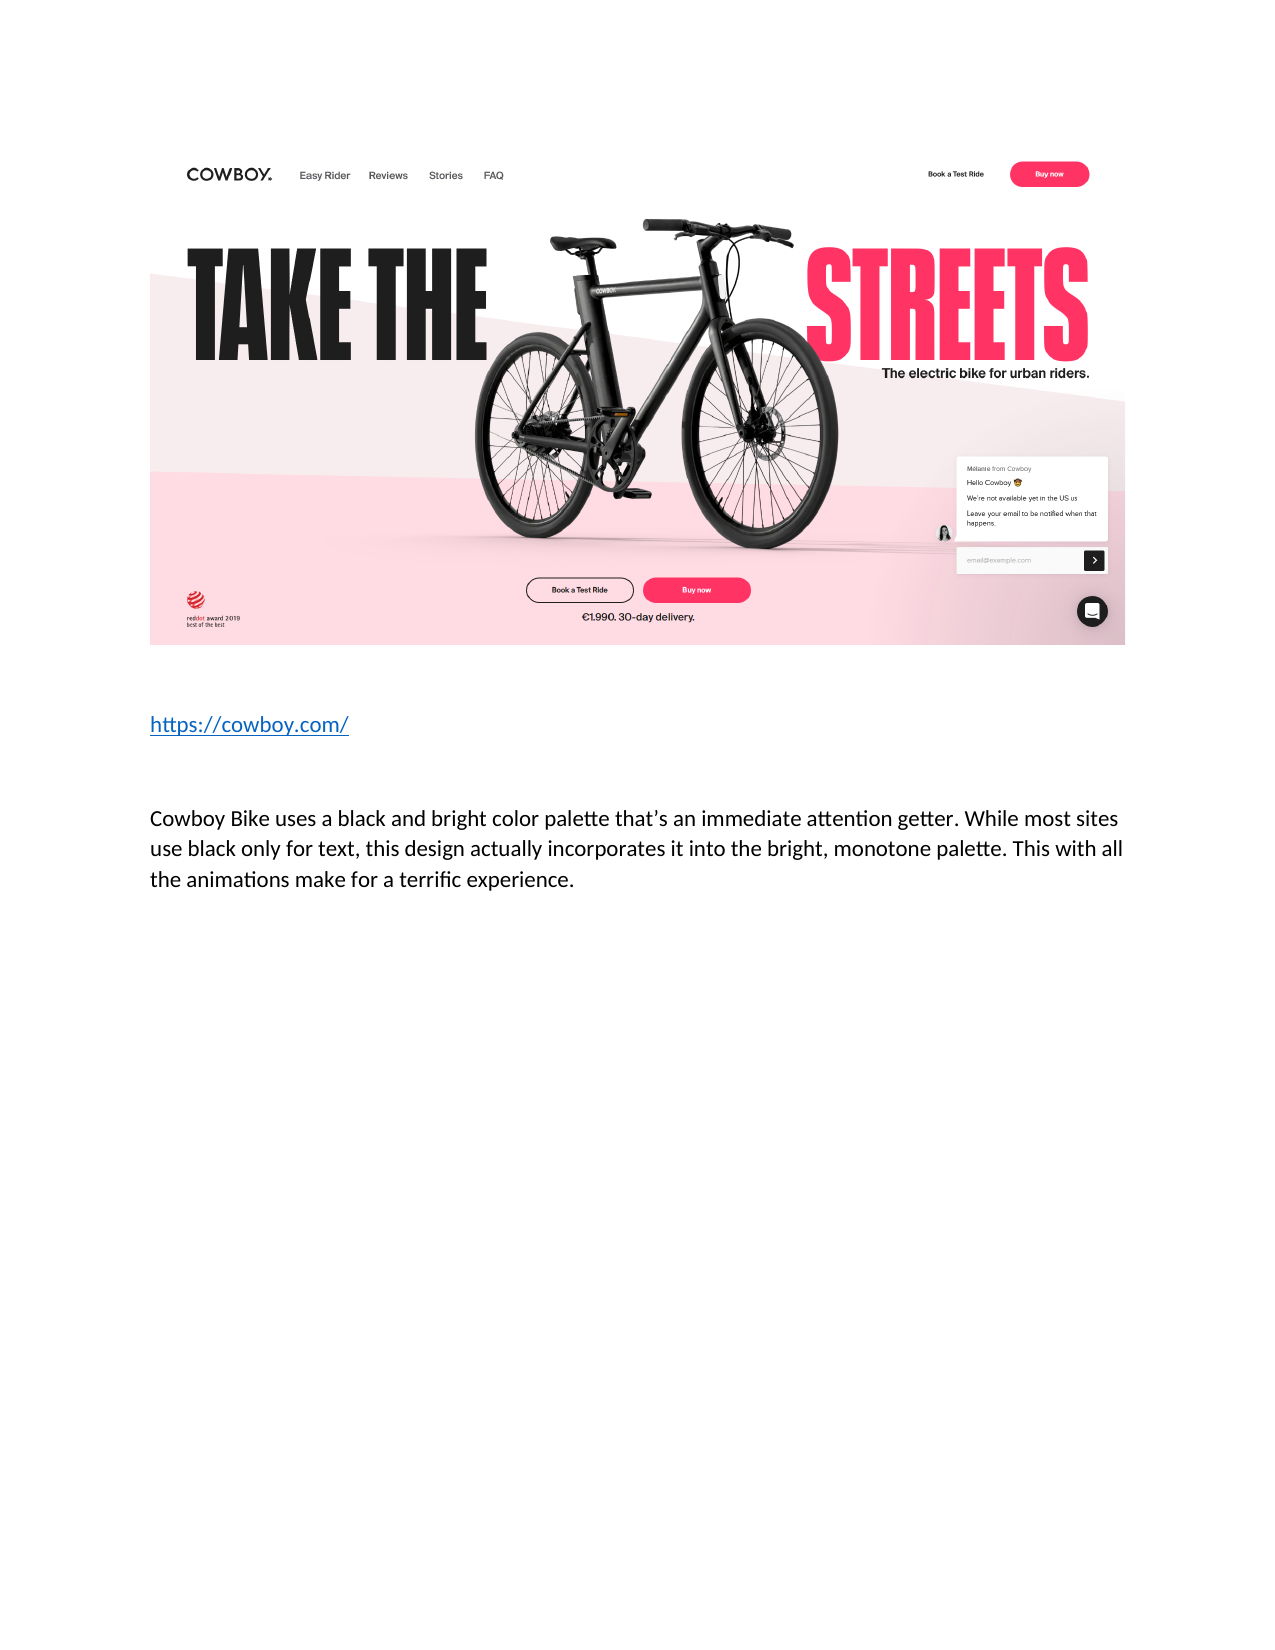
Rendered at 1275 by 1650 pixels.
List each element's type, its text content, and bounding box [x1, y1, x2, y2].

text Cowboy Bike uses a black and bright color palette that’s an immediate attention getter. While most sites use black only for text, this design actually incorporates it into the bright, monotone palette. This with all the animations make for a terrific experience. [150, 804, 1125, 893]
text https://cowboy.com/ [150, 711, 1125, 739]
picture [150, 150, 1125, 645]
